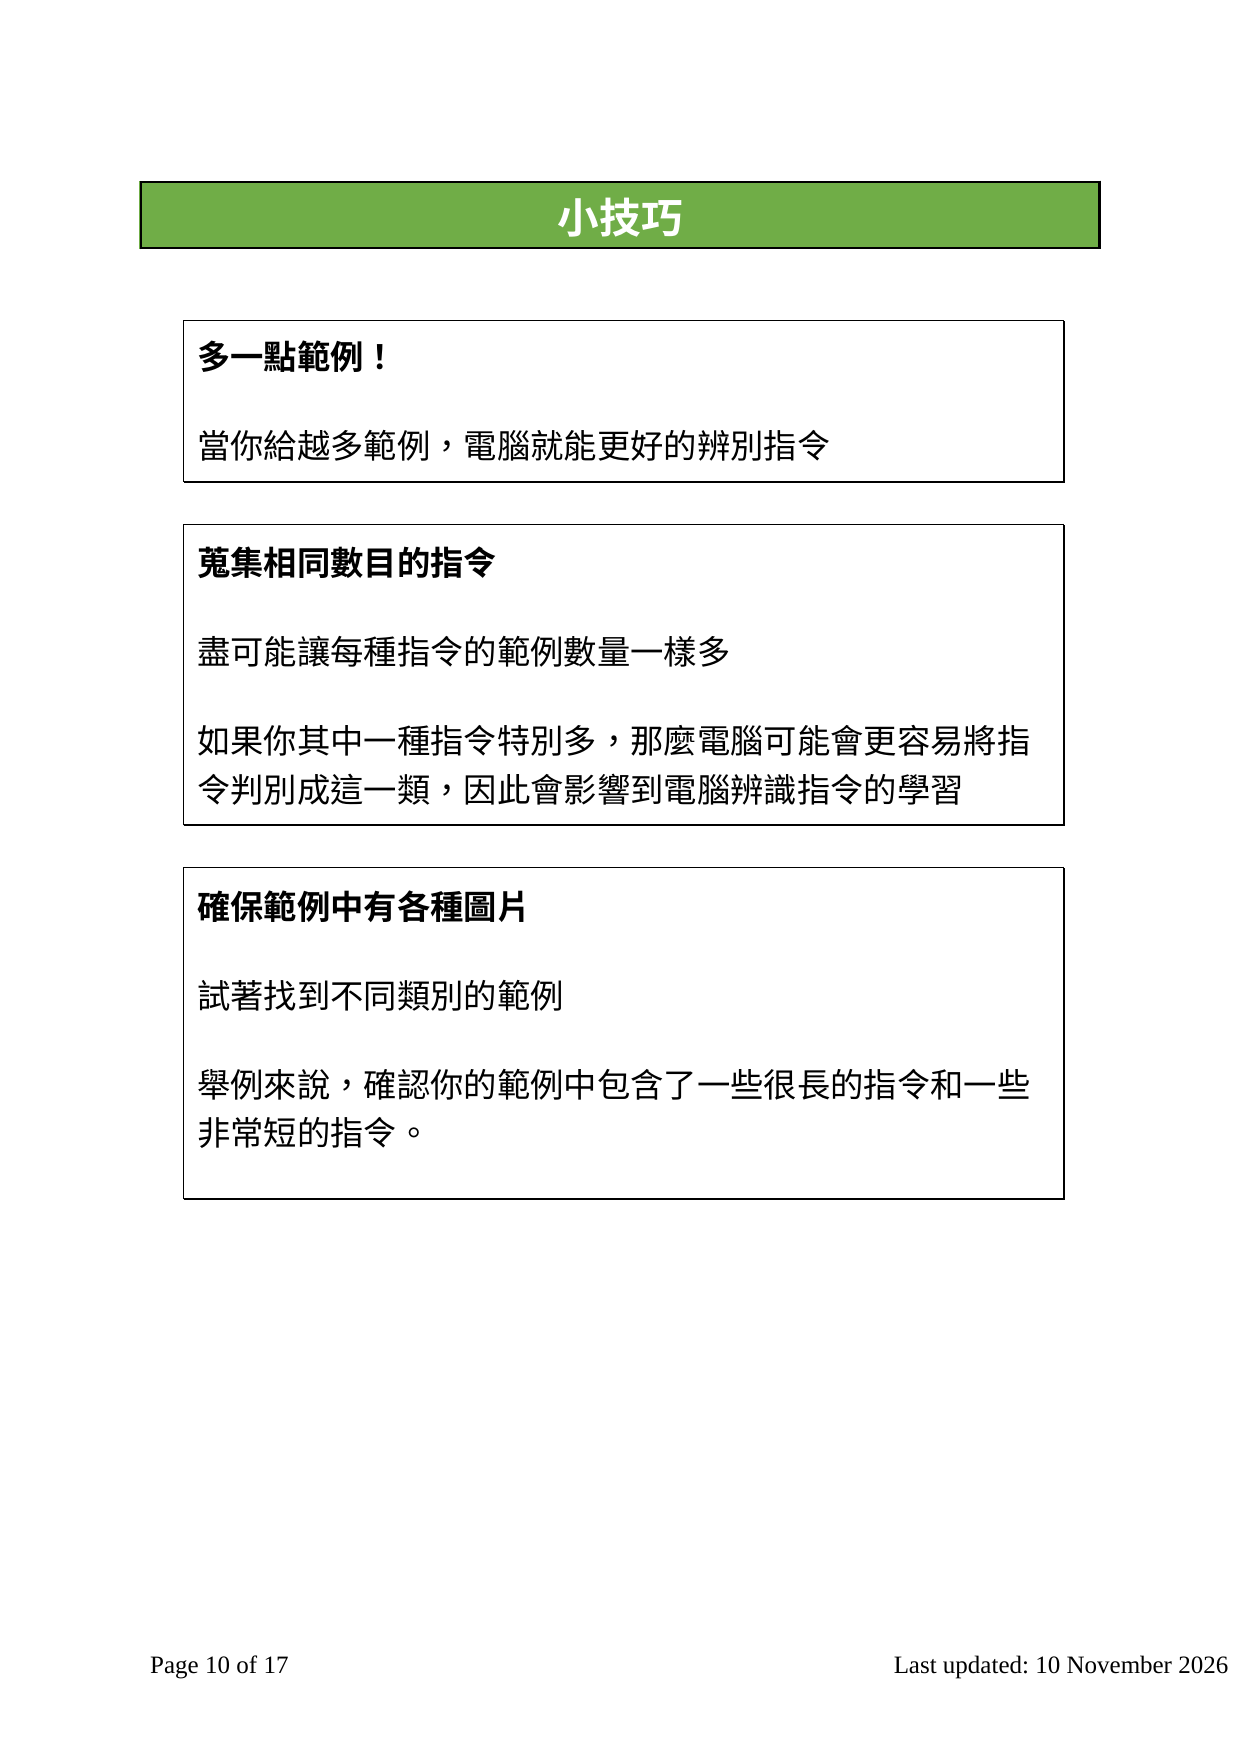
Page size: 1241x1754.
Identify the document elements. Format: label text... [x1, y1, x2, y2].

text 試著找到不同類別的範例 [184, 956, 1063, 1018]
text 小技巧 [142, 183, 1098, 247]
text 盡可能讓每種指令的範例數量一樣多 [184, 613, 1063, 674]
text 多一點範例！ [184, 321, 1063, 379]
text 蒐集相同數目的指令 [184, 525, 1063, 585]
text 當你給越多範例，電腦就能更好的辨別指令 [184, 407, 1063, 481]
text 如果你其中一種指令特別多，那麼電腦可能會更容易將指令判別成這一類，因此會影響到電腦辨識指令的學習 [184, 702, 1063, 824]
text 舉例來說，確認你的範例中包含了一些很長的指令和一些非常短的指令。 [184, 1045, 1063, 1155]
text 確保範例中有各種圖片 [184, 868, 1063, 929]
